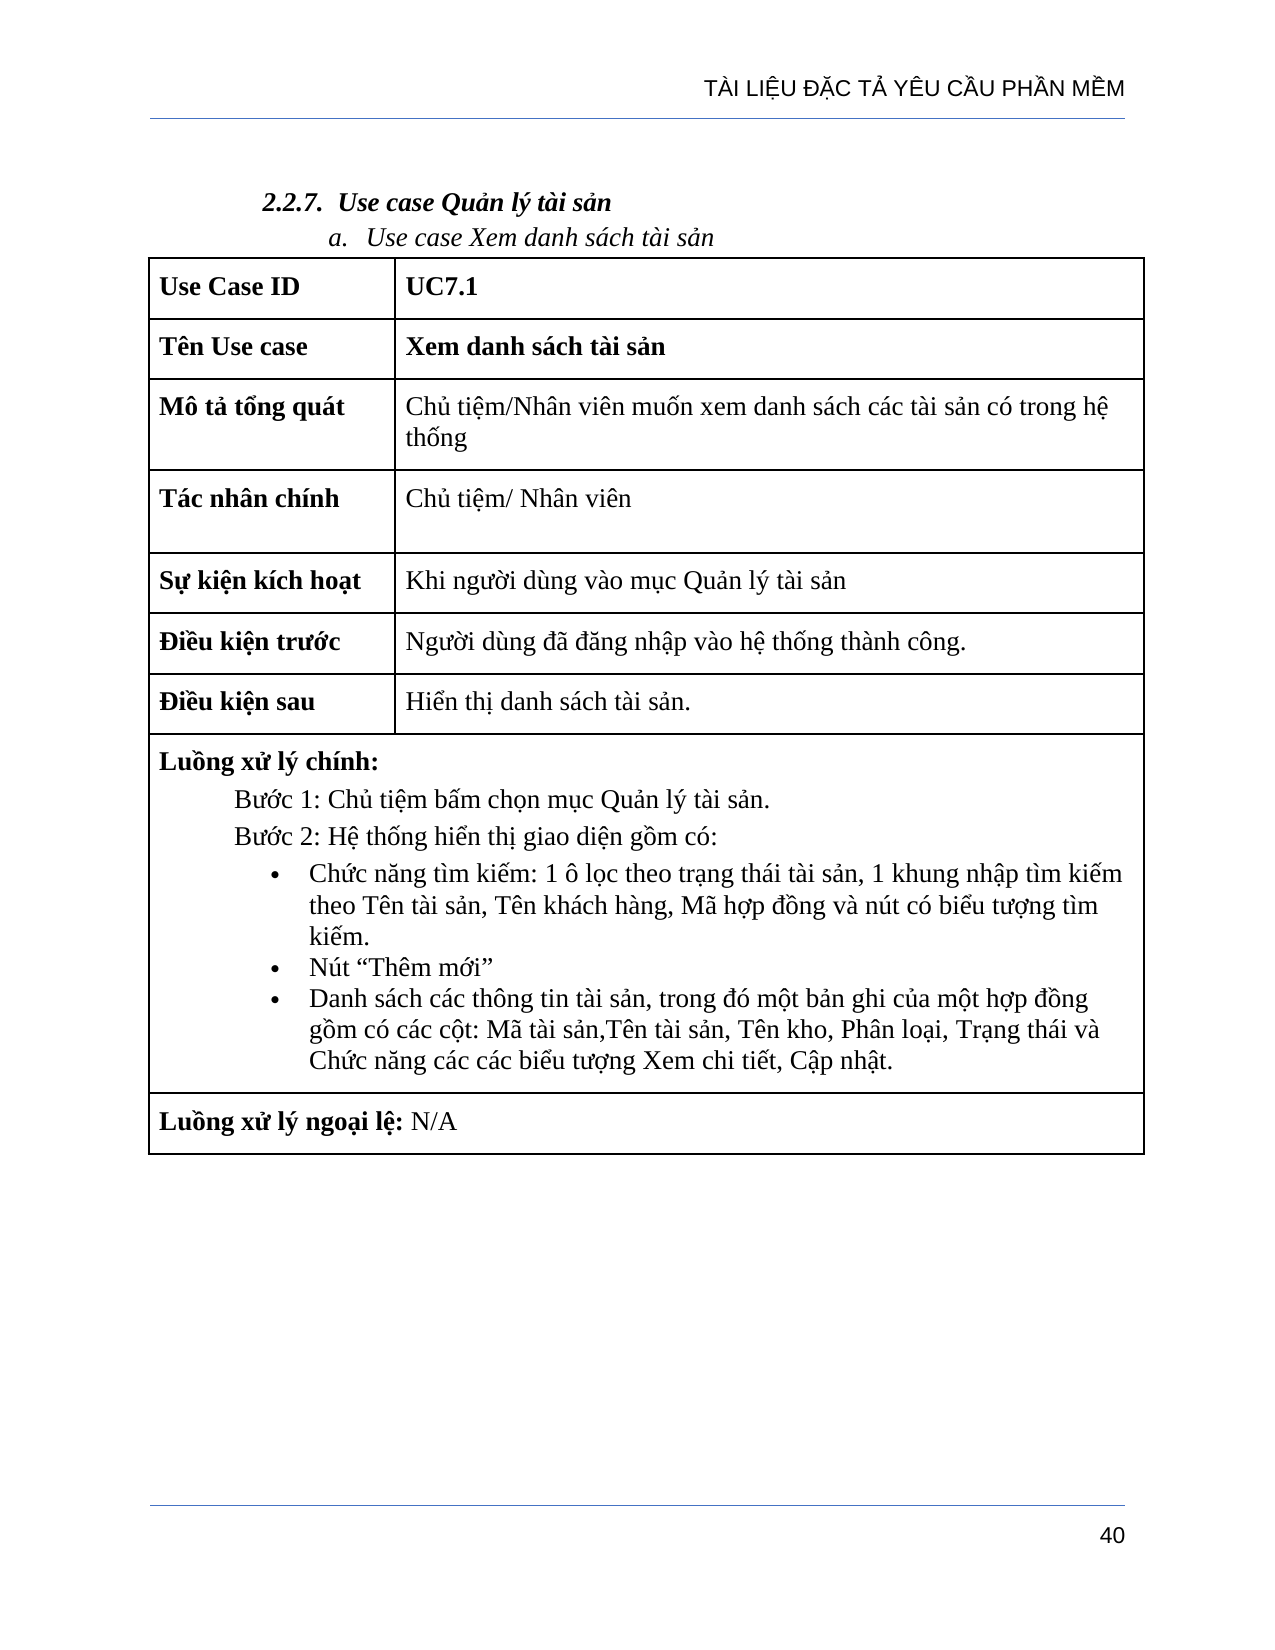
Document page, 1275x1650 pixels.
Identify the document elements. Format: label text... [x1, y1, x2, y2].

table_cell Tác nhân chính [150, 471, 394, 552]
table_cell Điều kiện trước [150, 614, 394, 673]
table_cell Mô tả tổng quát [150, 380, 394, 469]
table_cell Chủ tiệm/ Nhân viên [396, 471, 1143, 552]
list Use case Quản lý tài sản [262, 186, 1125, 217]
table_cell Chủ tiệm/Nhân viên muốn xem danh sách các tài sản có trong hệ thống [396, 380, 1143, 469]
table_cell Xem danh sách tài sản [396, 320, 1143, 378]
table_cell Điều kiện sau [150, 675, 394, 733]
table_cell Hiển thị danh sách tài sản. [396, 675, 1143, 733]
table_cell Người dùng đã đăng nhập vào hệ thống thành công. [396, 614, 1143, 673]
table_cell Tên Use case [150, 320, 394, 378]
table_cell Luồng xử lý chính: Bước 1: Chủ tiệm bấm chọn mục Quản lý tài sản. Bước 2: Hệ thống hiển thị giao diện gồm có: Chức năng tìm kiếm: 1 ô lọc theo trạng thái tài sản, 1 khung nhập tìm kiếm theo Tên tài sản, Tên khách hàng, Mã hợp đồng và nút có biểu tượng tìm kiếm. Nút “Thêm mới” Danh sách các thông tin tài sản, trong đó một bản ghi của một hợp đồng gồm có các cột: Mã tài sản,Tên tài sản, Tên kho, Phân loại, Trạng thái và Chức năng các các biểu tượng Xem chi tiết, Cập nhật. [150, 735, 1143, 1092]
table_header UC7.1 [396, 259, 1143, 317]
table_header Use Case ID [150, 259, 394, 317]
list Use case Xem danh sách tài sản [328, 221, 1125, 253]
table_cell Sự kiện kích hoạt [150, 554, 394, 612]
table_cell Khi người dùng vào mục Quản lý tài sản [396, 554, 1143, 612]
table_cell Luồng xử lý ngoại lệ: N/A [150, 1094, 1143, 1153]
